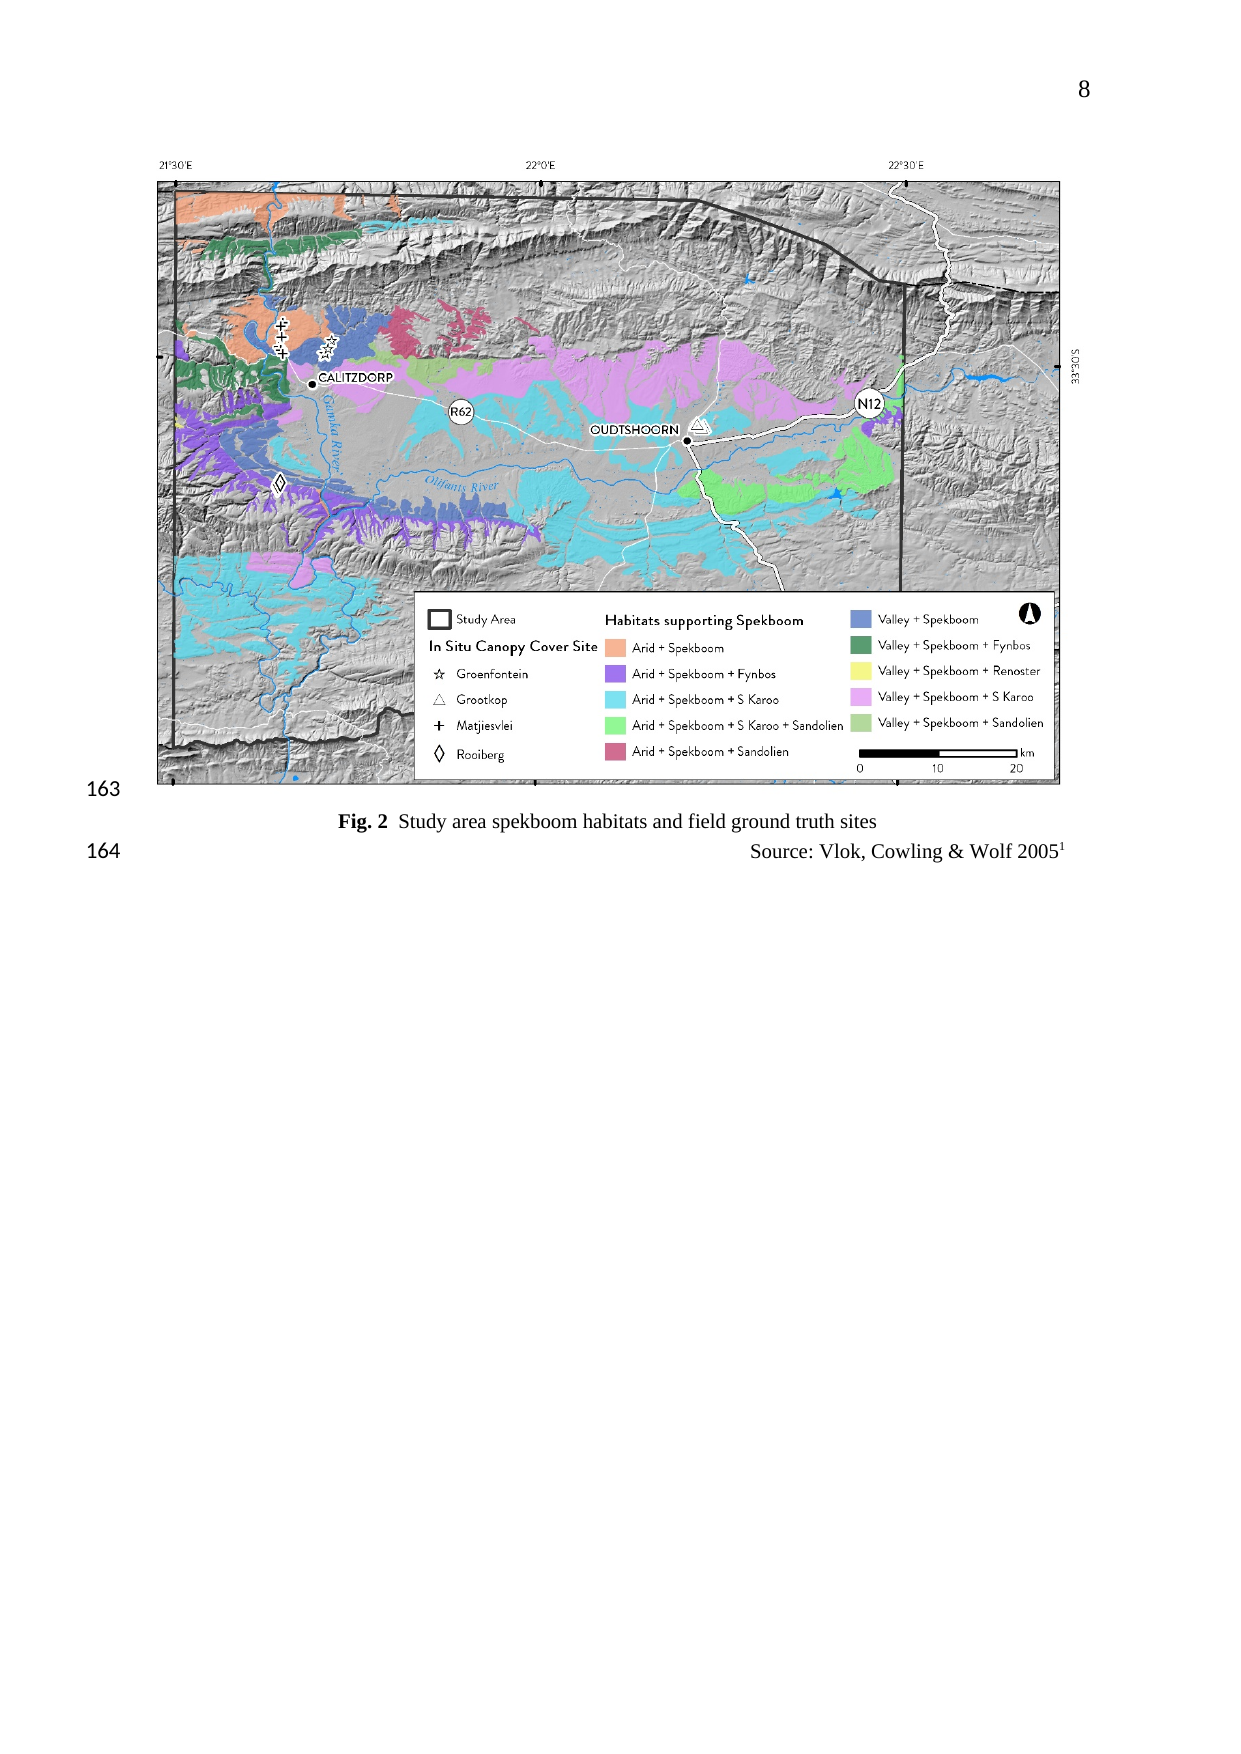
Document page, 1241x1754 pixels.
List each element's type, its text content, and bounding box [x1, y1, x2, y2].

table_header Fig. 2 Study area spekboom habitats and field ground truth sites [150, 809, 1065, 833]
picture [150, 150, 1091, 797]
text Source: Vlok, Cowling & Wolf 20051 [675, 839, 1090, 863]
